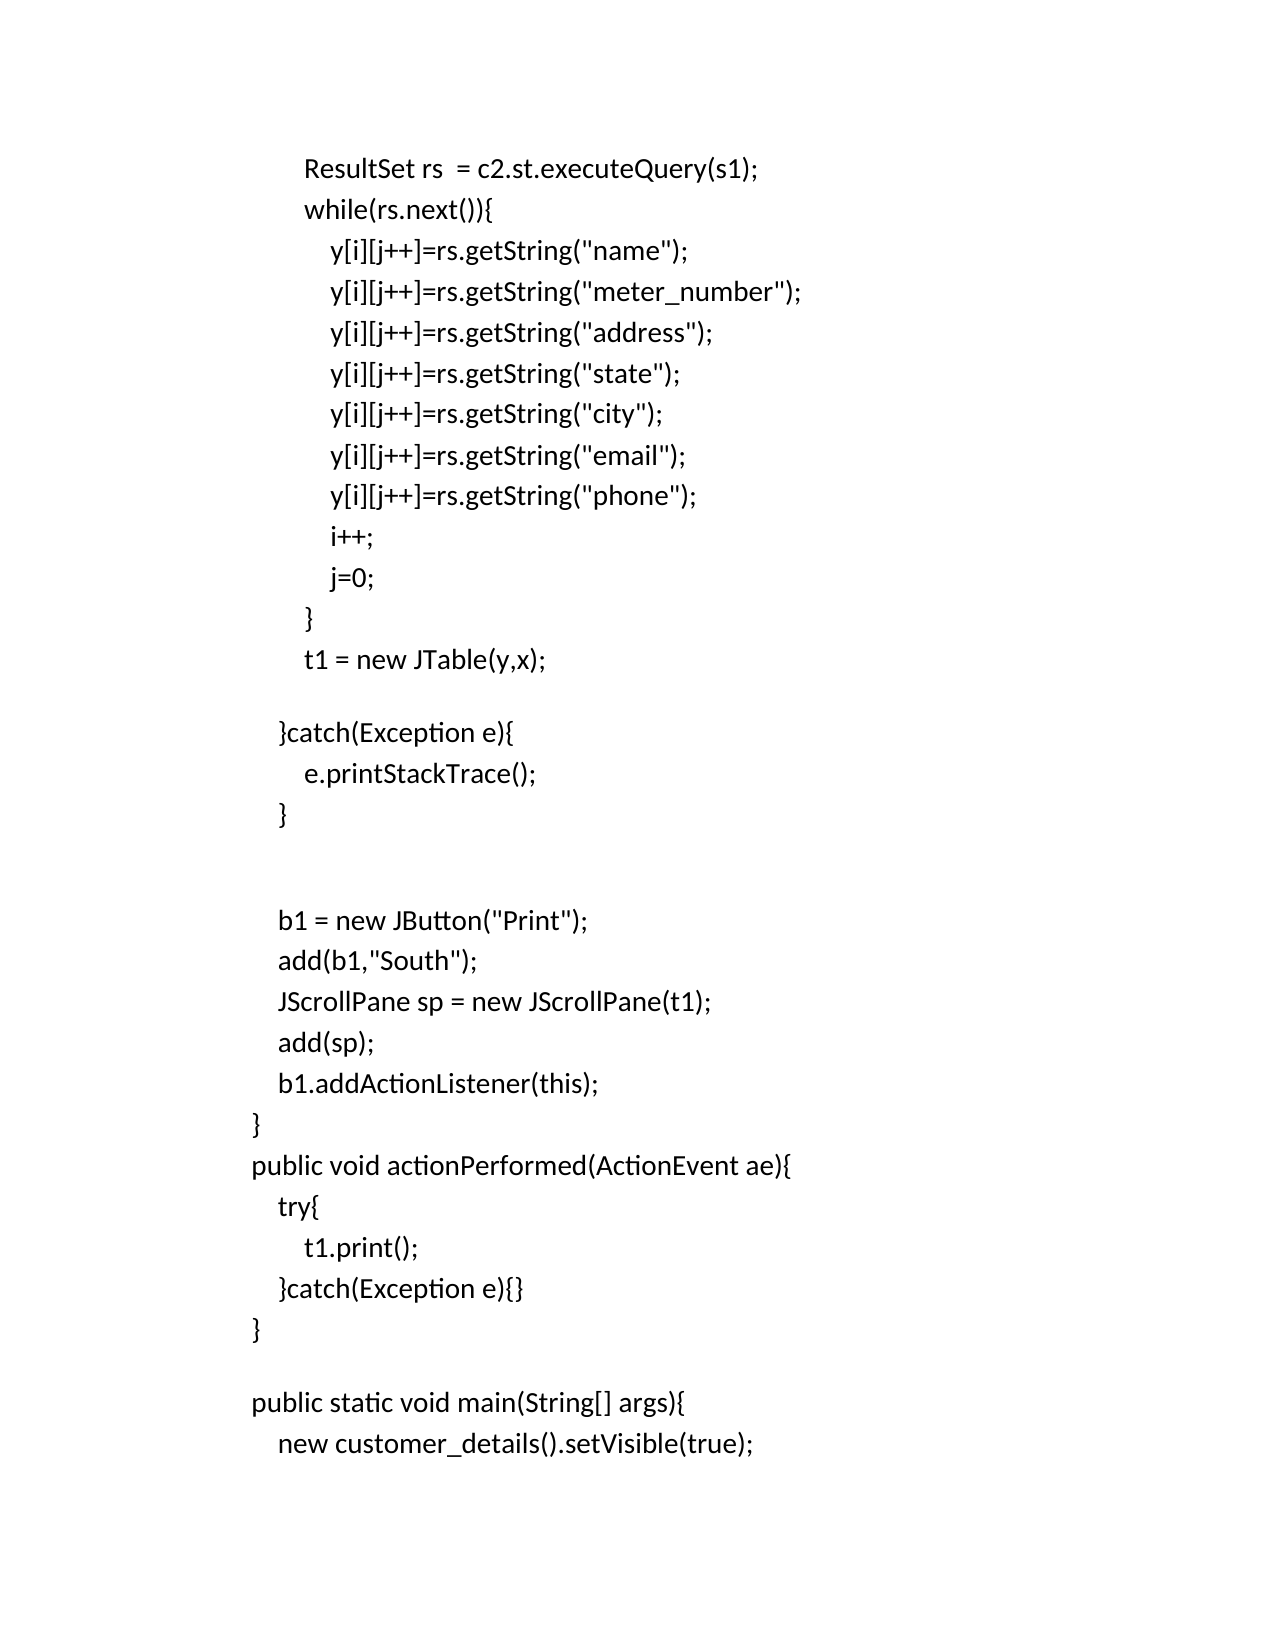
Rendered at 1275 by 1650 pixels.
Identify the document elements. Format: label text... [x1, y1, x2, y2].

text i++; [225, 518, 1125, 554]
text t1.print(); [225, 1229, 1125, 1265]
text y[i][j++]=rs.getString("phone"); [225, 477, 1125, 513]
text while(rs.next()){ [225, 191, 1125, 227]
text } [225, 796, 1125, 832]
text y[i][j++]=rs.getString("city"); [225, 396, 1125, 431]
text new customer_details().setVisible(true); [225, 1425, 1125, 1461]
text add(b1,"South"); [225, 942, 1125, 978]
text }catch(Exception e){ [225, 714, 1125, 750]
text y[i][j++]=rs.getString("email"); [225, 437, 1125, 472]
text t1 = new JTable(y,x); [225, 641, 1125, 677]
text } [225, 1106, 1125, 1142]
text JScrollPane sp = new JScrollPane(t1); [225, 983, 1125, 1019]
text y[i][j++]=rs.getString("address"); [225, 314, 1125, 349]
text b1.addActionListener(this); [225, 1065, 1125, 1101]
text } [225, 600, 1125, 636]
text y[i][j++]=rs.getString("name"); [225, 232, 1125, 267]
text e.printStackTrace(); [225, 755, 1125, 791]
text } [225, 1311, 1125, 1347]
text y[i][j++]=rs.getString("state"); [225, 355, 1125, 390]
text try{ [225, 1188, 1125, 1224]
text b1 = new JButton("Print"); [225, 902, 1125, 937]
text public static void main(String[] args){ [225, 1384, 1125, 1420]
text public void actionPerformed(ActionEvent ae){ [225, 1147, 1125, 1183]
text ResultSet rs = c2.st.executeQuery(s1); [225, 150, 1125, 186]
text y[i][j++]=rs.getString("meter_number"); [225, 273, 1125, 308]
text }catch(Exception e){} [225, 1270, 1125, 1306]
text j=0; [225, 559, 1125, 595]
text add(sp); [225, 1024, 1125, 1060]
